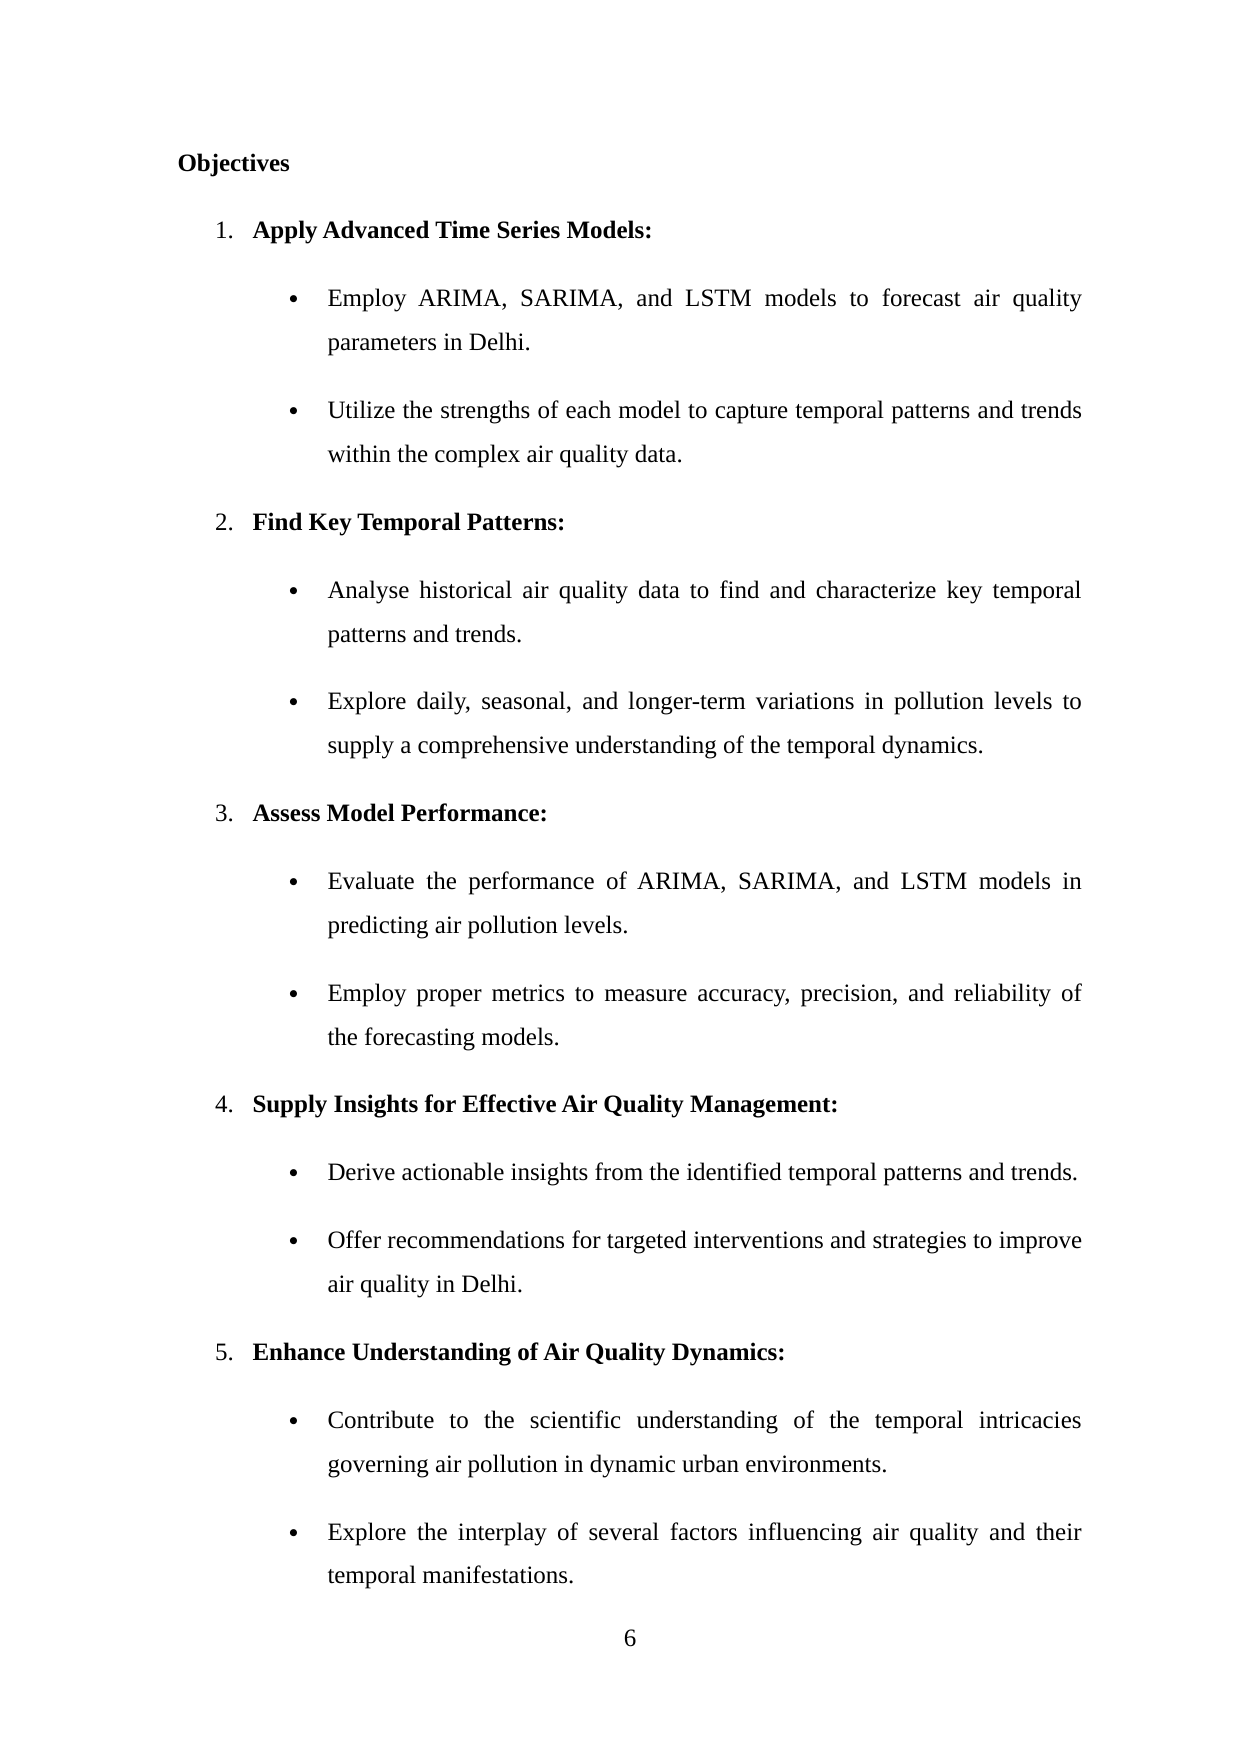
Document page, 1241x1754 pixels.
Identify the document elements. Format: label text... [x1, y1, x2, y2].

list Assess Model Performance: [215, 798, 1083, 827]
list Evaluate the performance of ARIMA, SARIMA, and LSTM models in predicting air pollution levels. [290, 866, 1083, 939]
list Employ ARIMA, SARIMA, and LSTM models to forecast air quality parameters in Delhi. [290, 283, 1083, 356]
list Analyse historical air quality data to find and characterize key temporal patterns and trends. [290, 575, 1083, 647]
list Find Key Temporal Patterns: [215, 507, 1083, 536]
list Employ proper metrics to measure accuracy, precision, and reliability of the forecasting models. [290, 978, 1083, 1051]
list Enhance Understanding of Air Quality Dynamics: [215, 1337, 1083, 1366]
list Supply Insights for Effective Air Quality Management: [215, 1089, 1083, 1118]
list Explore the interplay of several factors influencing air quality and their temporal manifestations. [290, 1517, 1083, 1589]
list Apply Advanced Time Series Models: [215, 216, 1083, 244]
list Explore daily, seasonal, and longer-term variations in pollution levels to supply a comprehensive understanding of the temporal dynamics. [290, 686, 1083, 759]
list Utilize the strengths of each model to capture temporal patterns and trends within the complex air quality data. [290, 395, 1083, 468]
list Contribute to the scientific understanding of the temporal intricacies governing air pollution in dynamic urban environments. [290, 1405, 1083, 1477]
list Offer recommendations for targeted interventions and strategies to improve air quality in Delhi. [290, 1225, 1083, 1298]
list Derive actionable insights from the identified temporal patterns and trends. [290, 1157, 1083, 1186]
text Objectives [177, 148, 1083, 176]
